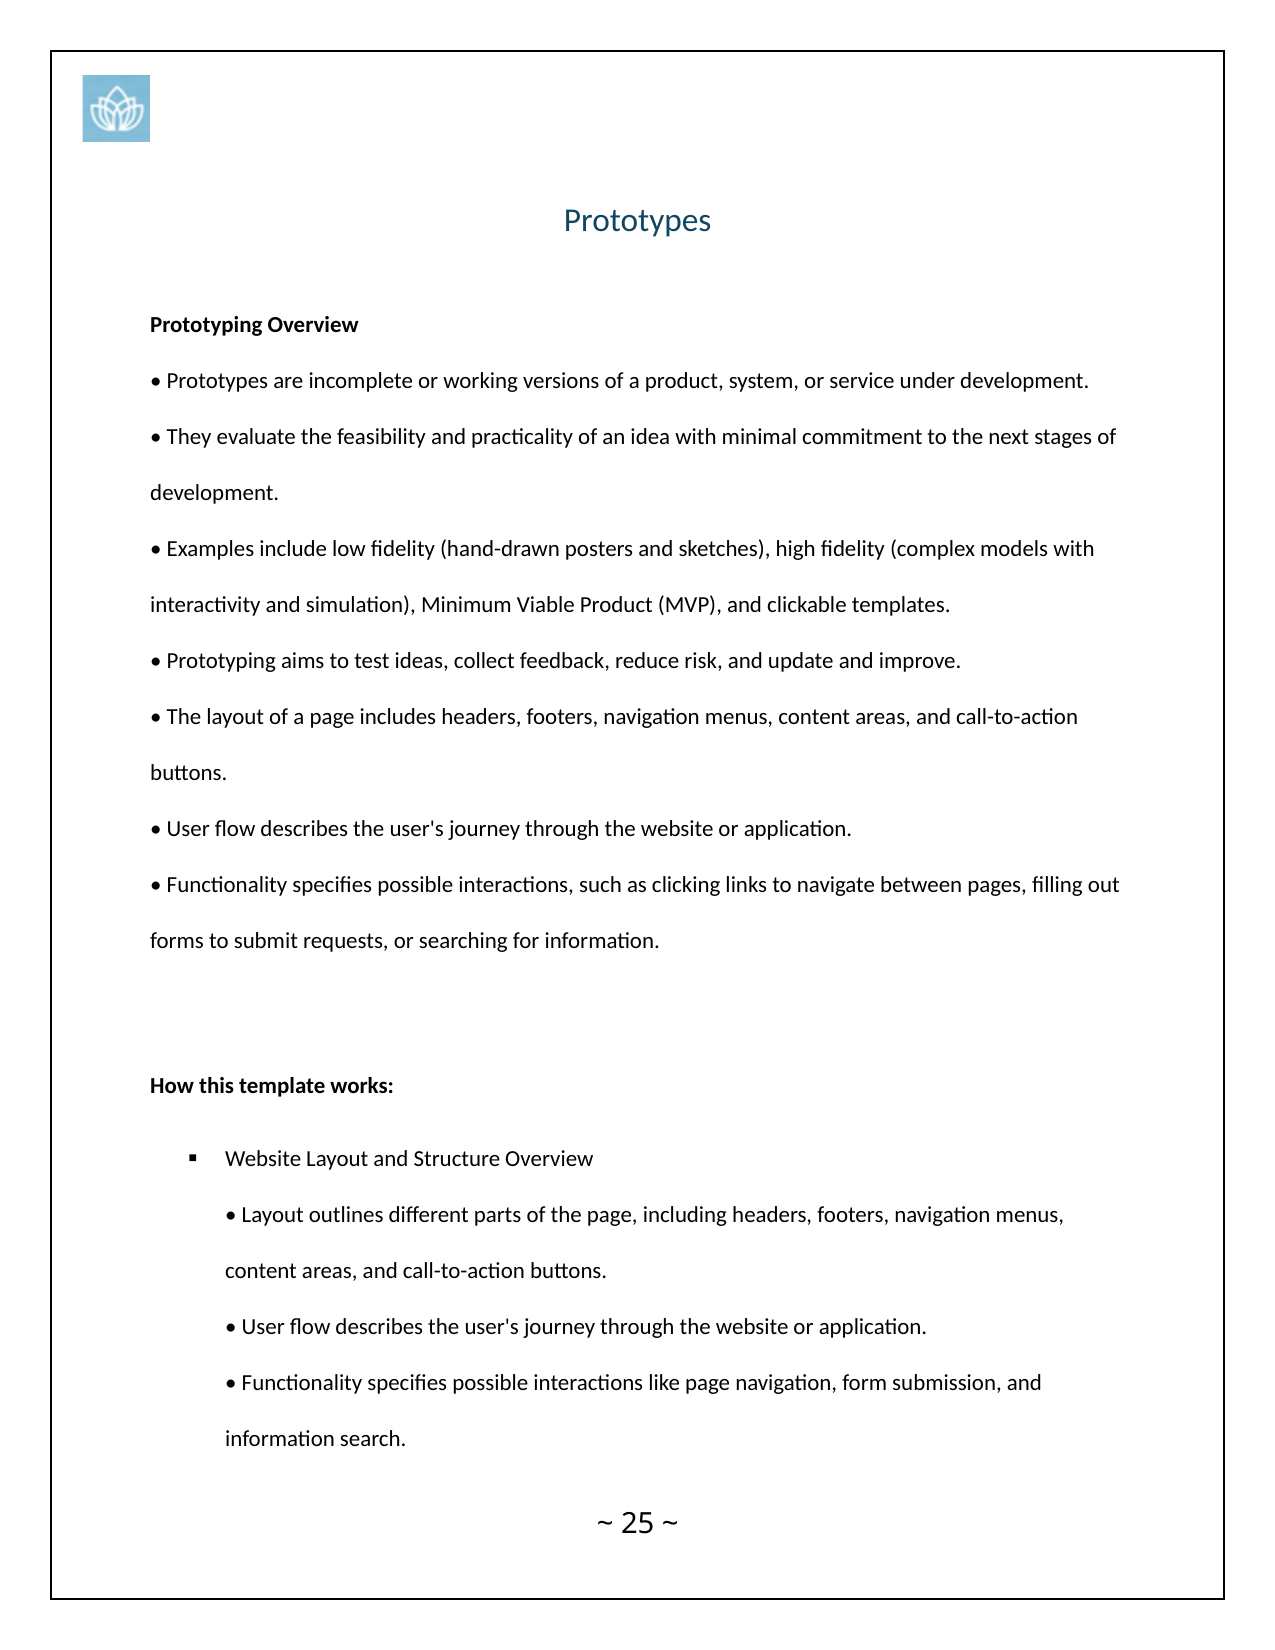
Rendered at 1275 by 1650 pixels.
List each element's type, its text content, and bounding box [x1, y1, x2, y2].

list Website Layout and Structure Overview • Layout outlines different parts of the page, including headers, footers, navigation menus, content areas, and call-to-action buttons. • User flow describes the user's journey through the website or application. • Functionality specifies possible interactions like page navigation, form submission, and information search. [187, 1144, 1125, 1453]
text How this template works: [150, 1072, 1125, 1100]
subtitle Prototypes [150, 199, 1125, 239]
text Prototyping Overview • Prototypes are incomplete or working versions of a product, system, or service under development. • They evaluate the feasibility and practicality of an idea with minimal commitment to the next stages of development. • Examples include low fidelity (hand-drawn posters and sketches), high fidelity (complex models with interactivity and simulation), Minimum Viable Product (MVP), and clickable templates. • Prototyping aims to test ideas, collect feedback, reduce risk, and update and improve. • The layout of a page includes headers, footers, navigation menus, content areas, and call-to-action buttons. • User flow describes the user's journey through the website or application. • Functionality specifies possible interactions, such as clicking links to navigate between pages, filling out forms to submit requests, or searching for information. [150, 310, 1125, 954]
picture [82, 75, 150, 142]
